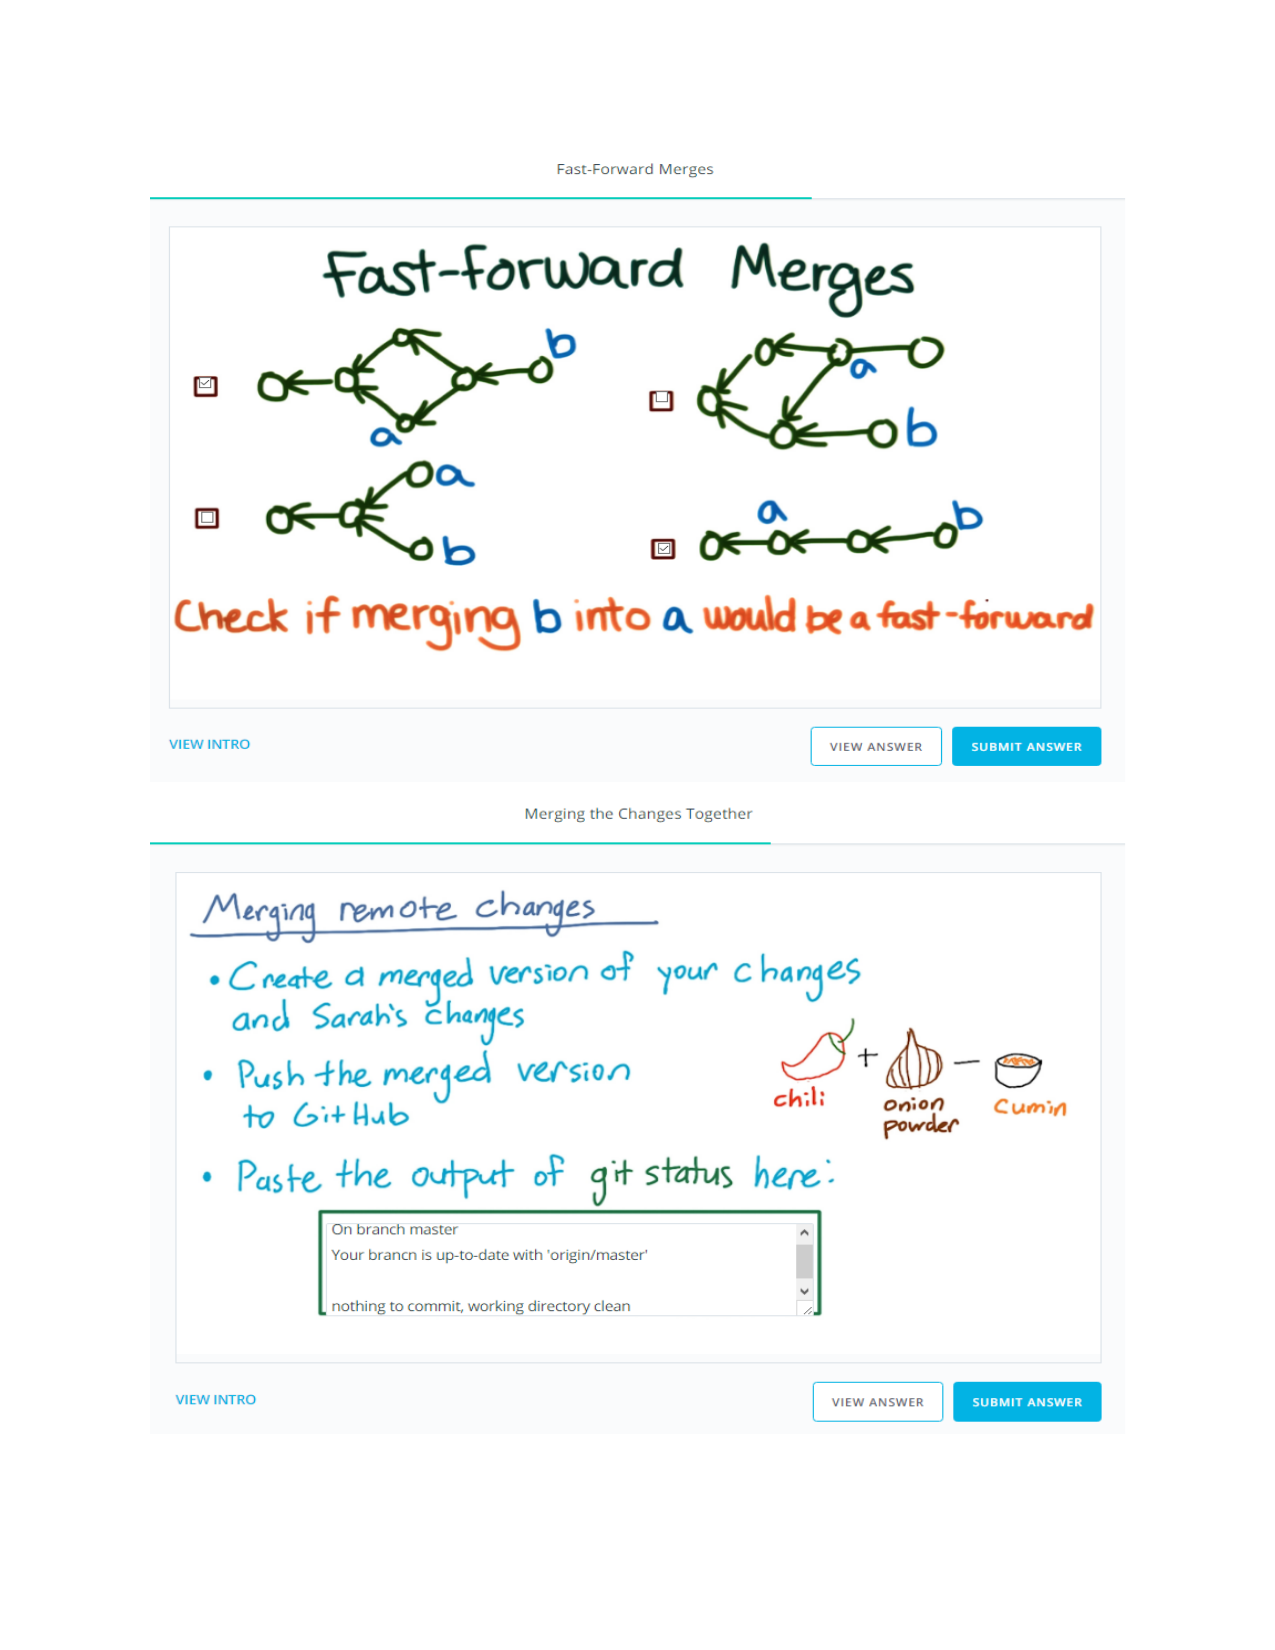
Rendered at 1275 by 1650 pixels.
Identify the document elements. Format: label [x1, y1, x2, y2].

picture [150, 150, 1125, 782]
picture [150, 783, 1125, 1434]
